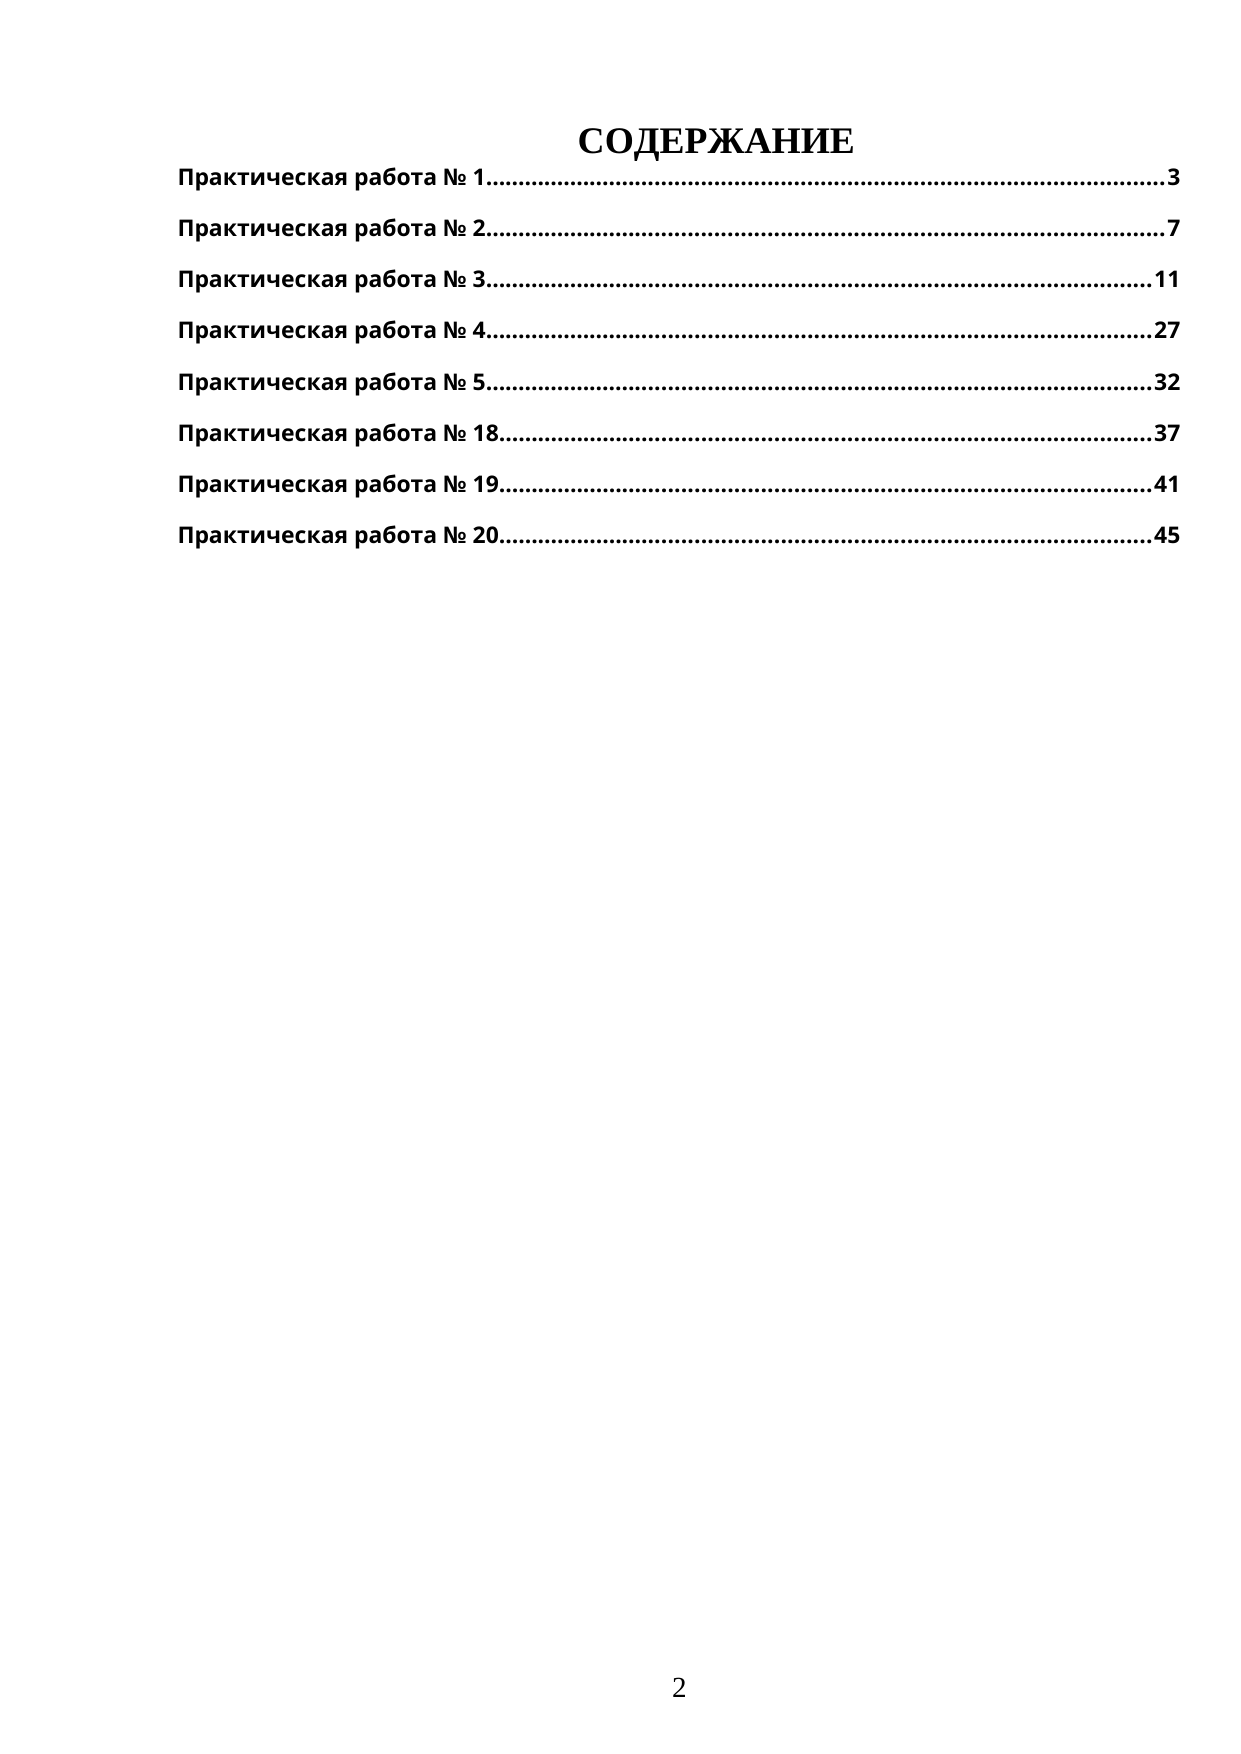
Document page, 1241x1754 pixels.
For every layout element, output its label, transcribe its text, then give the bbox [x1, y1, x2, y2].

text Практическая работа № 2 7 [177, 212, 1181, 243]
text СОДЕРЖАНИЕ [177, 118, 1181, 161]
text Практическая работа № 20 45 [177, 518, 1181, 550]
text Практическая работа № 4 27 [177, 314, 1181, 346]
text Практическая работа № 18 37 [177, 416, 1181, 448]
text Практическая работа № 5 32 [177, 365, 1181, 397]
text Практическая работа № 19 41 [177, 467, 1181, 499]
text Практическая работа № 1 3 [177, 161, 1181, 192]
text Практическая работа № 3 11 [177, 263, 1181, 294]
